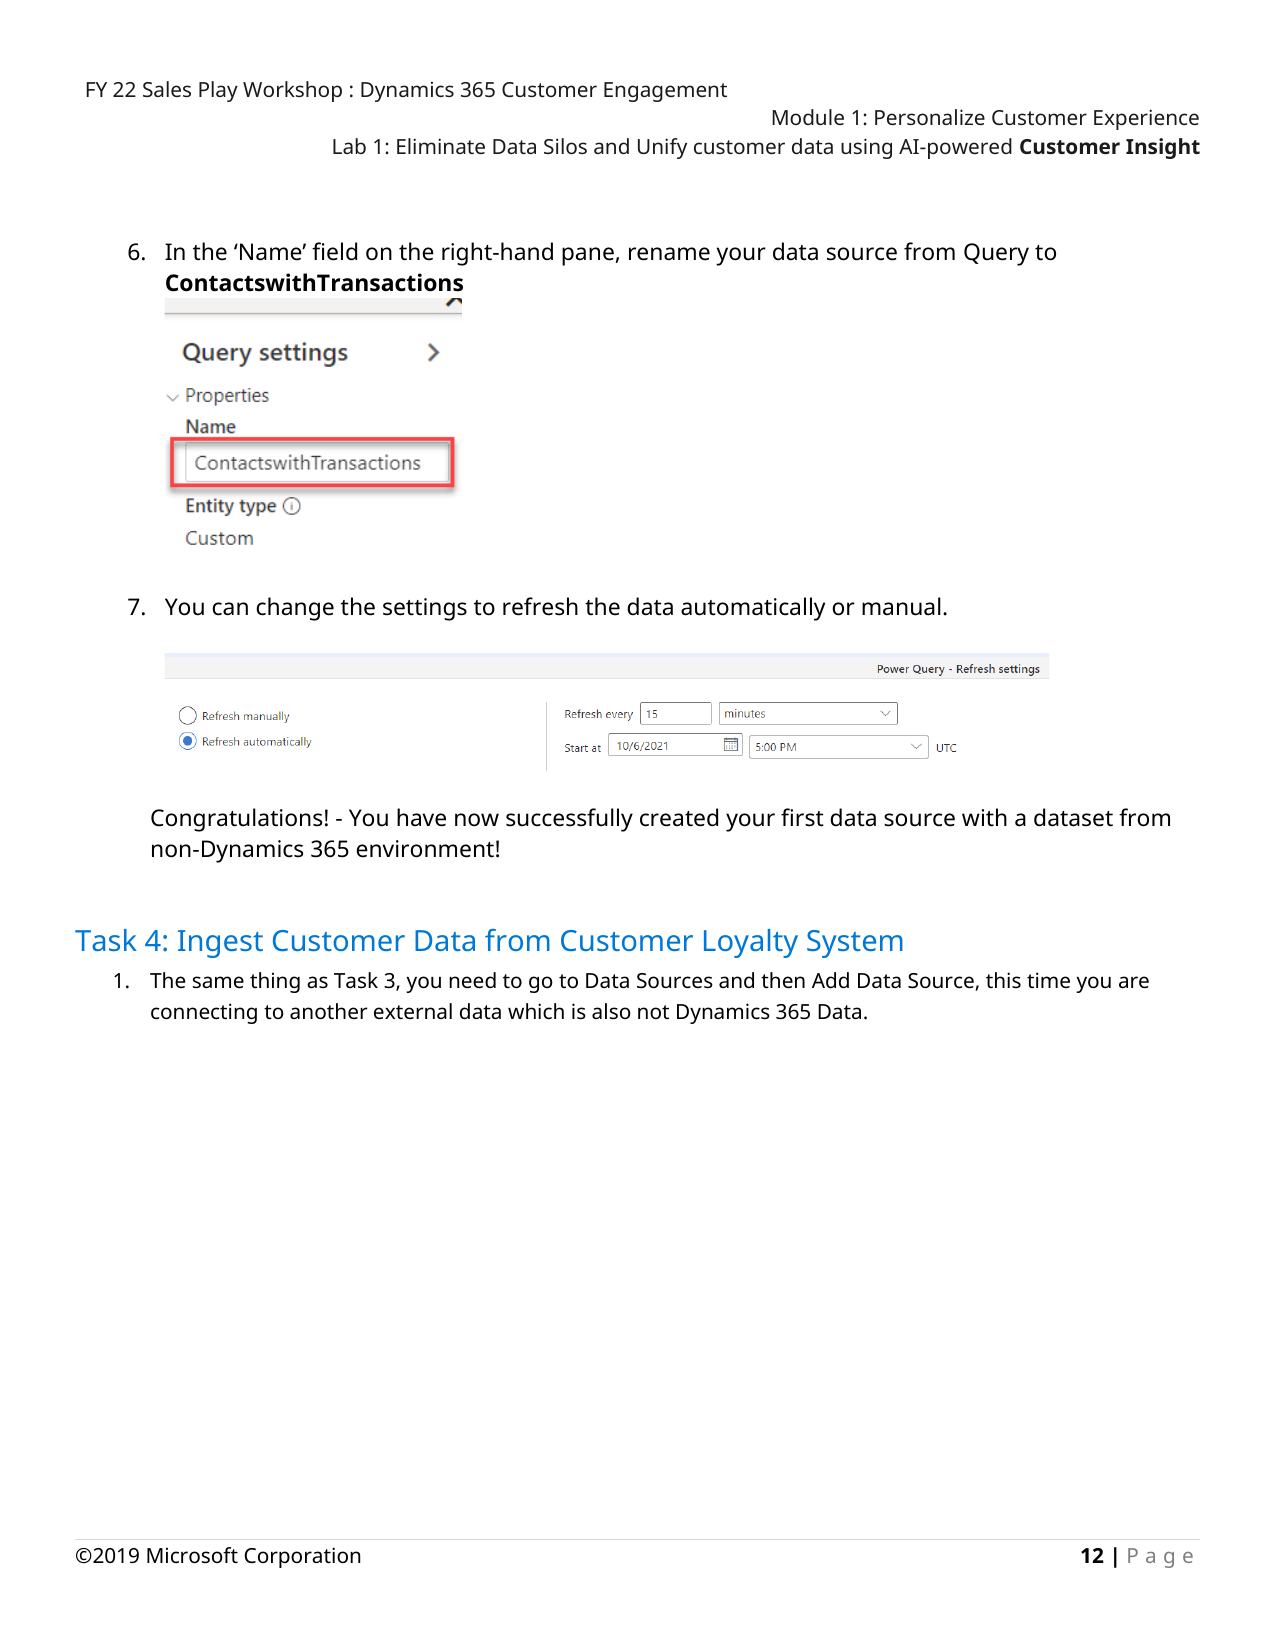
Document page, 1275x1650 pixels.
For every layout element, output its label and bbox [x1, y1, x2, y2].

picture [164, 298, 462, 560]
picture [164, 653, 1050, 771]
